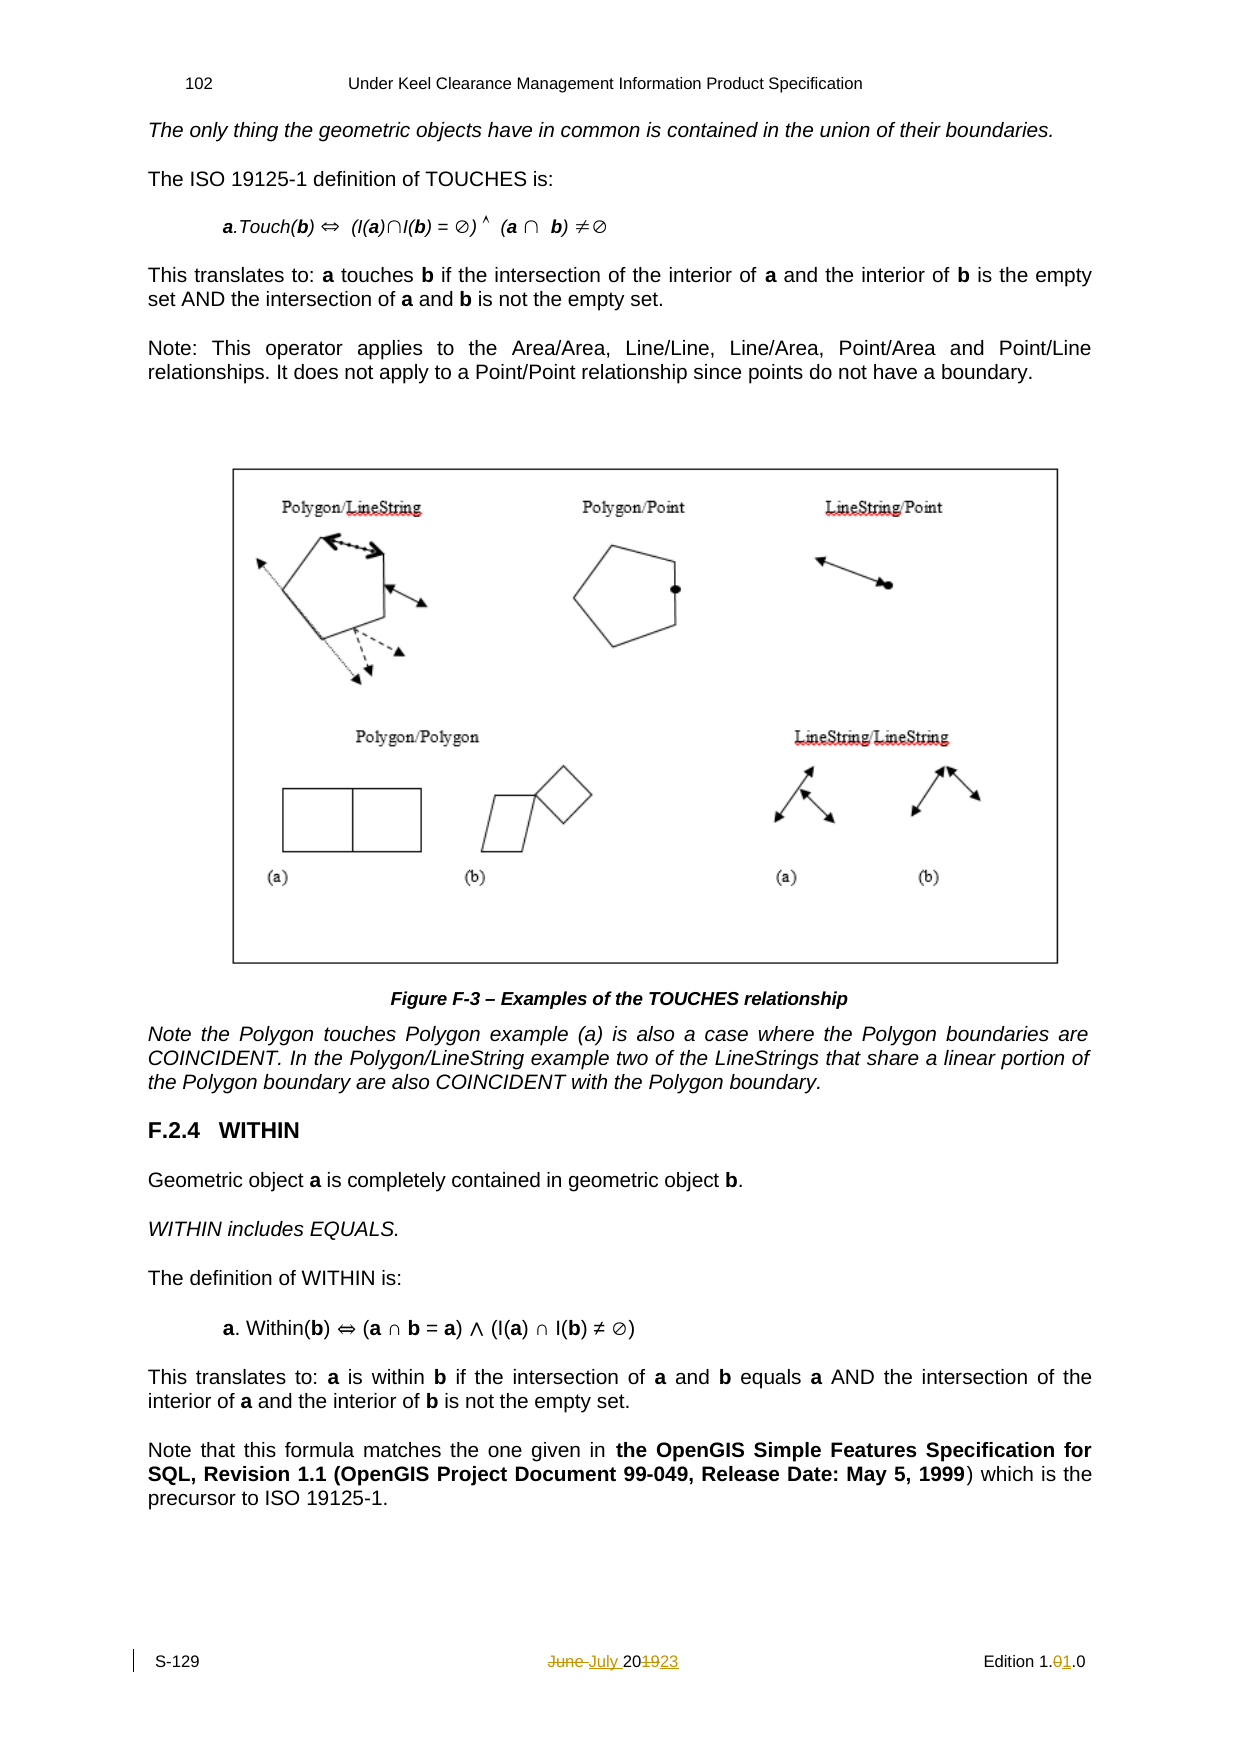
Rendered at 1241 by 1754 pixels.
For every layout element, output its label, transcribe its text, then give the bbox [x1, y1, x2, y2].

text This translates to: a touches b if the intersection of the interior of a and the interior of b is the empty set AND the intersection of a and b is not the empty set. [148, 263, 1092, 311]
text Geometric object a is completely contained in geometric object b. [148, 1168, 1092, 1192]
subtitle WITHIN [148, 1119, 1092, 1143]
text Note that this formula matches the one given in the OpenGIS Simple Features Specification for SQL, Revision 1.1 (OpenGIS Project Document 99-049, Release Date: May 5, 1999) which is the precursor to ISO 19125-1. [148, 1438, 1092, 1510]
text This translates to: a is within b if the intersection of a and b equals a AND the intersection of the interior of a and the interior of b is not the empty set. [148, 1365, 1092, 1413]
text The only thing the geometric objects have in common is contained in the union of their boundaries. [148, 118, 1092, 142]
picture [222, 458, 1073, 976]
text WITHIN includes EQUALS. [148, 1217, 1092, 1241]
text Note the Polygon touches Polygon example (a) is also a case where the Polygon boundaries are COINCIDENT. In the Polygon/LineString example two of the LineStrings that share a linear portion of the Polygon boundary are also COINCIDENT with the Polygon boundary. [148, 1022, 1092, 1094]
text The definition of WITHIN is: [148, 1266, 1092, 1290]
text a.Touch(b) (I(a)I(b) = ) (a b)  [148, 216, 1092, 238]
text Figure F-3 – Examples of the TOUCHES relationship [148, 988, 1092, 1009]
text Note: This operator applies to the Area/Area, Line/Line, Line/Area, Point/Area and Point/Line relationships. It does not apply to a Point/Point relationship since points do not have a boundary. [148, 336, 1092, 384]
text The ISO 19125-1 definition of TOUCHES is: [148, 167, 1092, 191]
text a. Within(b) ⇔ (a ∩ b = a) ∧ (I(a) ∩ I(b) ≠ ) [148, 1315, 1092, 1340]
